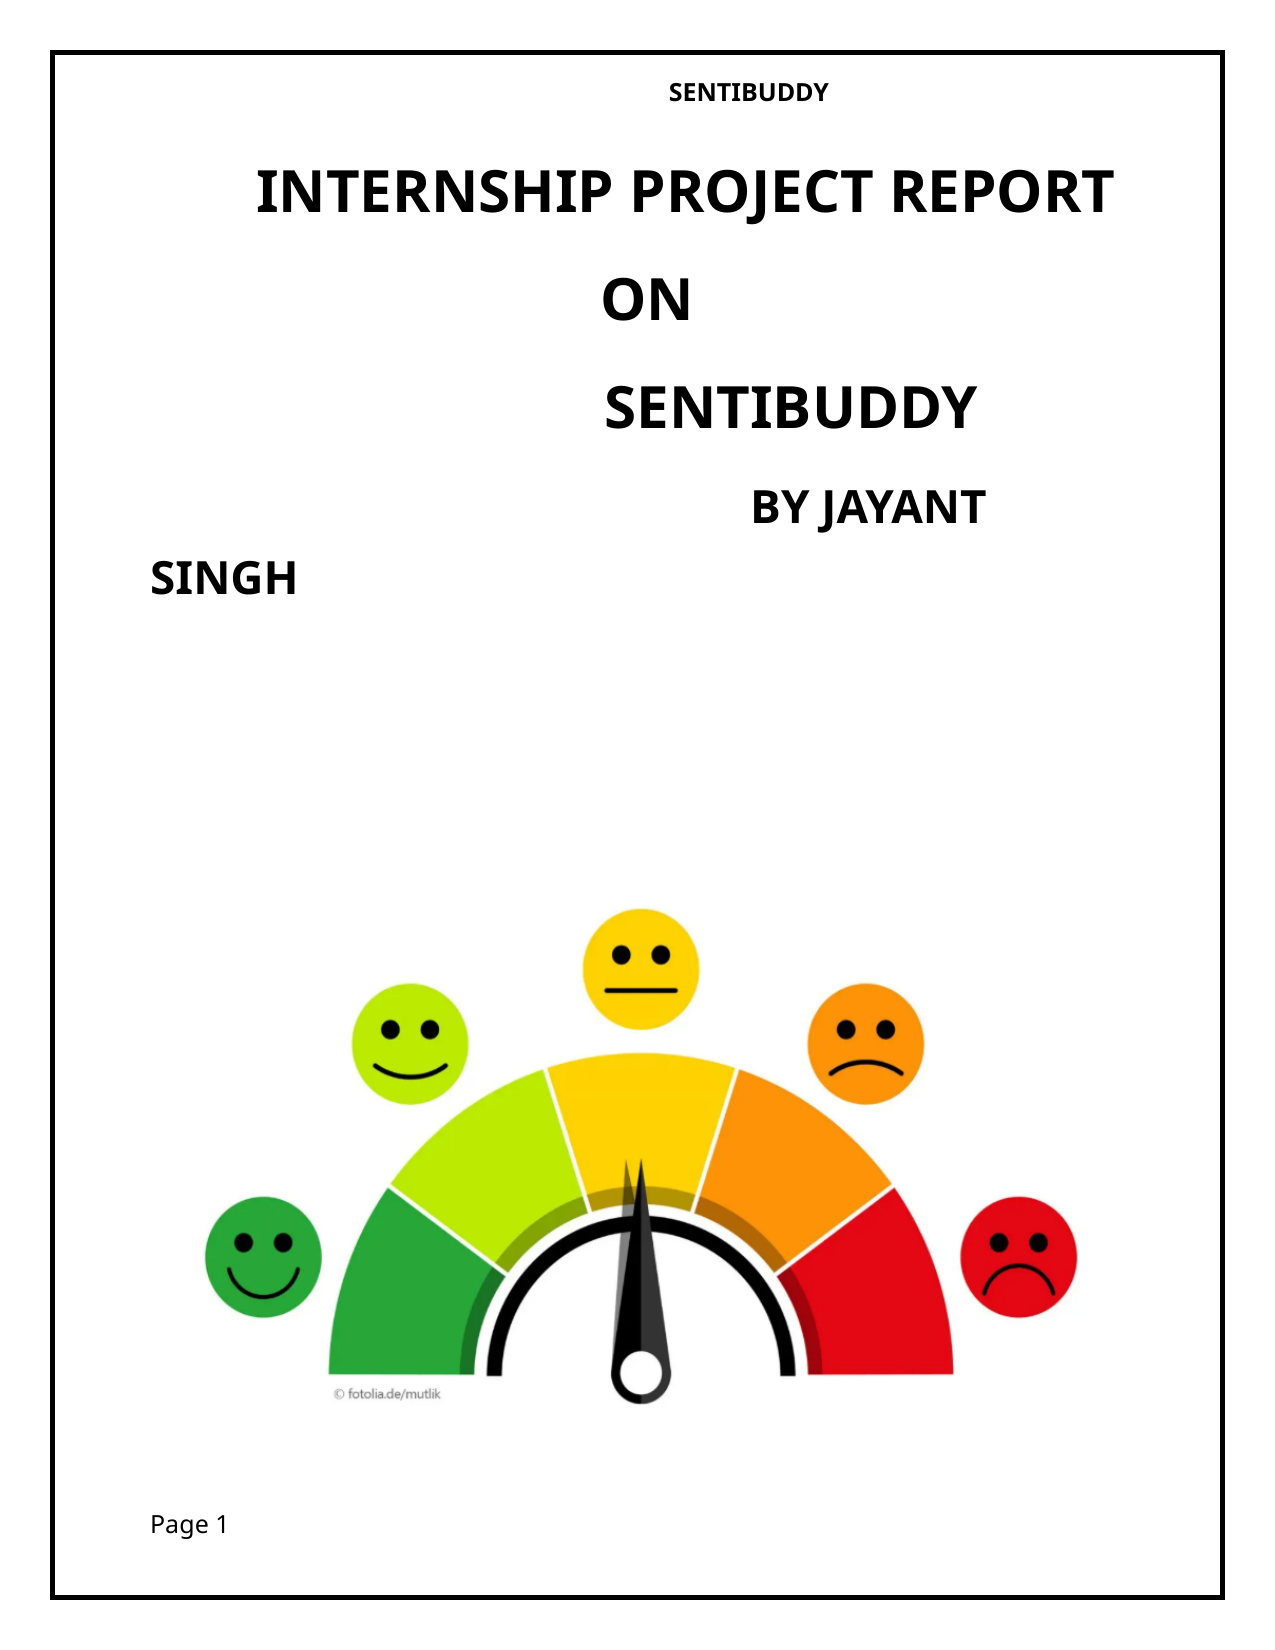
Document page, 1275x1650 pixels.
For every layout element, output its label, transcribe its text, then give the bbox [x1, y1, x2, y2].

picture [150, 857, 1125, 1428]
text INTERNSHIP PROJECT REPORT [150, 150, 1125, 229]
text BY JAYANT SINGH [150, 474, 1125, 608]
text ON [150, 258, 1125, 337]
text SENTIBUDDY [150, 366, 1125, 446]
